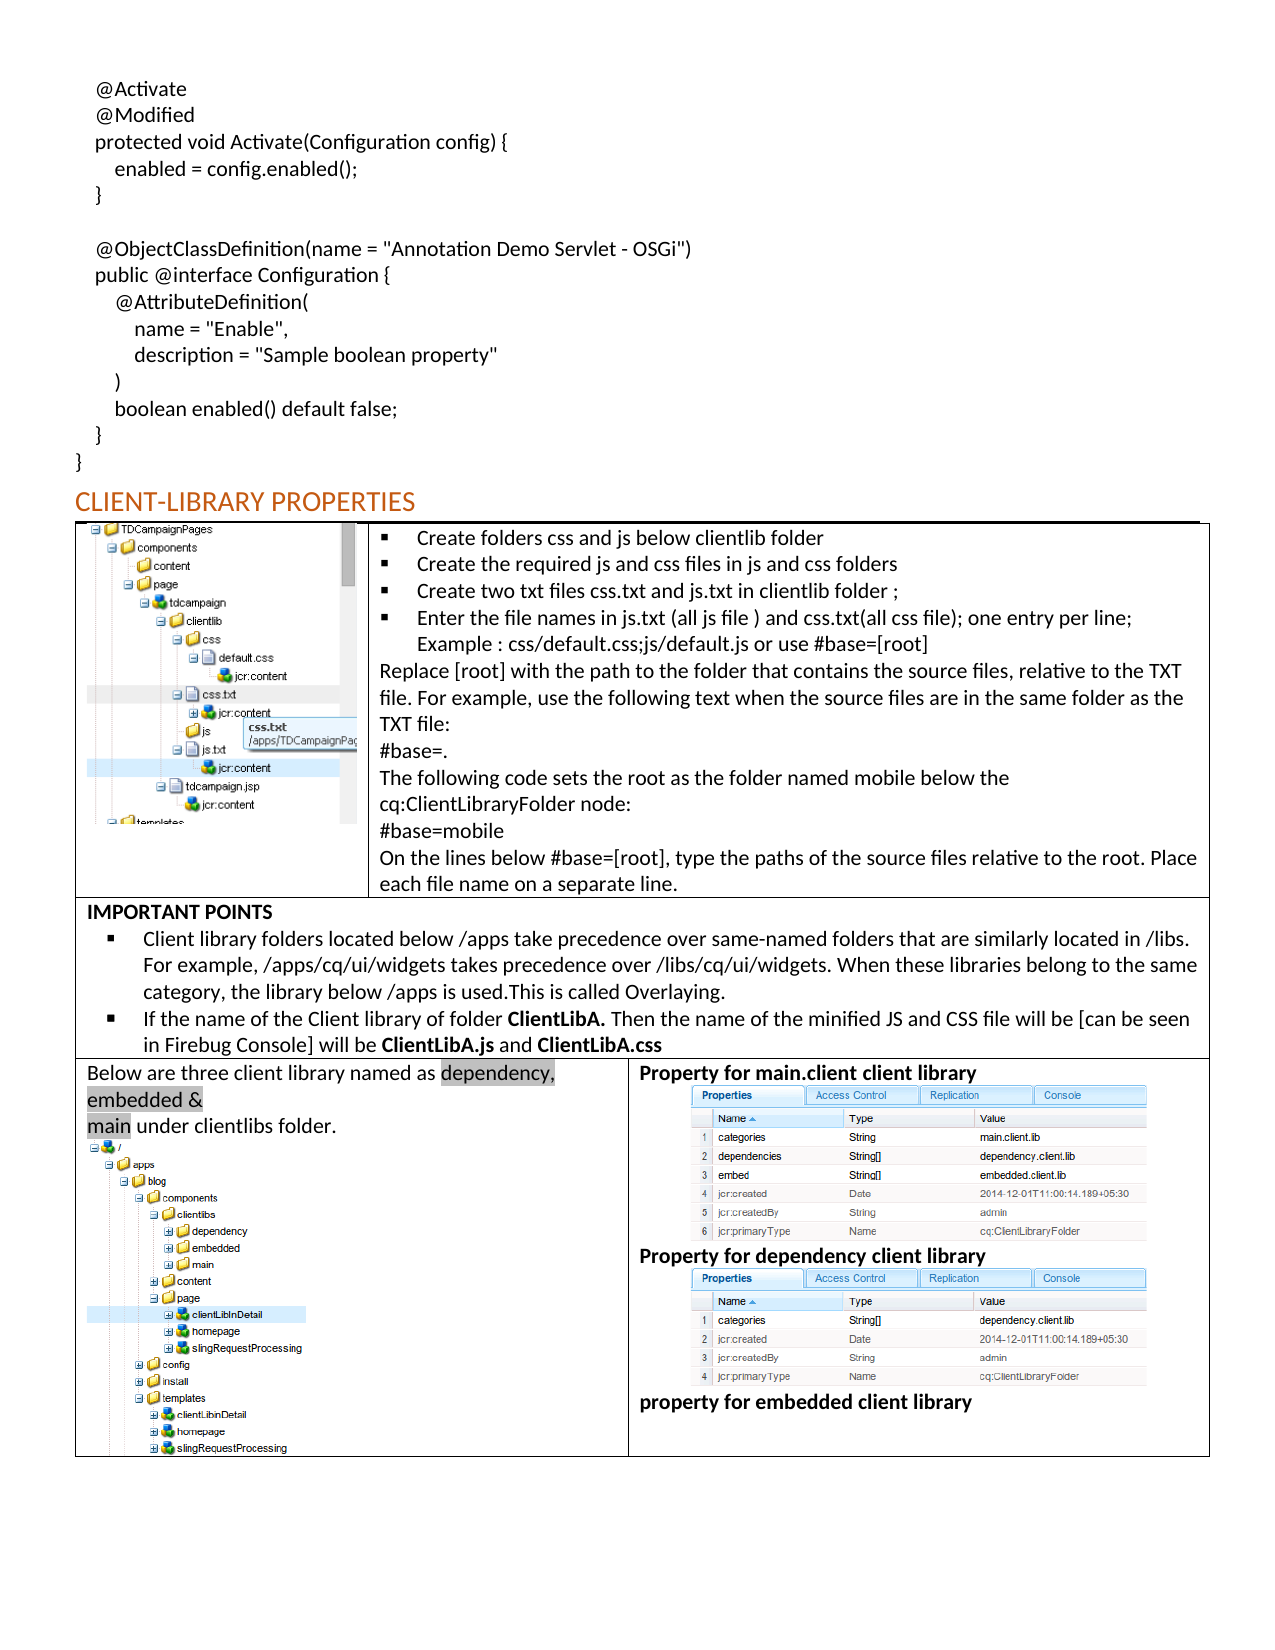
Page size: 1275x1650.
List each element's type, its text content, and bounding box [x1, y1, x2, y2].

text description = "Sample boolean property" [75, 342, 1200, 368]
picture [86, 1139, 306, 1456]
text } [75, 448, 1200, 475]
subtitle CLIENT-LIBRARY PROPERTIES [75, 483, 1200, 521]
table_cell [76, 1059, 628, 1456]
picture [86, 523, 357, 824]
text protected void Activate(Configuration config) { [75, 128, 1200, 155]
text @AttributeDefinition( [75, 288, 1200, 315]
text @ObjectClassDefinition(name = "Annotation Demo Servlet - OSGi") [75, 235, 1200, 262]
table_header [76, 524, 368, 897]
text enabled = config.enabled(); [75, 155, 1200, 182]
picture [690, 1085, 1147, 1242]
text } [75, 182, 1200, 208]
text @Activate [75, 75, 1200, 102]
text name = "Enable", [75, 315, 1200, 342]
text @Modified [75, 102, 1200, 128]
text public @interface Configuration { [75, 262, 1200, 288]
picture [690, 1268, 1147, 1389]
text } [75, 422, 1200, 448]
table_header Create folders css and js below clientlib folder Create the required js and css files in js and css folders Create two txt files css.txt and js.txt in clientlib folder ; Enter the file names in js.txt (all js file ) and css.txt(all css file); one entry per line; Example : css/default.css;js/default.js or use #base=[root] Replace [root] with the path to the folder that contains the source files, relative to the TXT file. For example, use the following text when the source files are in the same folder as the TXT file: #base=. The following code sets the root as the folder named mobile below the cq:ClientLibraryFolder node: #base=mobile On the lines below #base=[root], type the paths of the source files relative to the root. Place each file name on a separate line. [369, 524, 1209, 897]
table_cell IMPORTANT POINTS Client library folders located below /apps take precedence over same-named folders that are similarly located in /libs. For example, /apps/cq/ui/widgets takes precedence over /libs/cq/ui/widgets. When these libraries belong to the same category, the library below /apps is used.This is called Overlaying. If the name of the Client library of folder ClientLibA. Then the name of the minified JS and CSS file will be [can be seen in Firebug Console] will be ClientLibA.js and ClientLibA.css [76, 898, 1209, 1058]
table_cell Property for main.client client library Property for dependency client library property for embedded client library [629, 1059, 1209, 1456]
text ) [75, 368, 1200, 395]
text boolean enabled() default false; [75, 395, 1200, 422]
